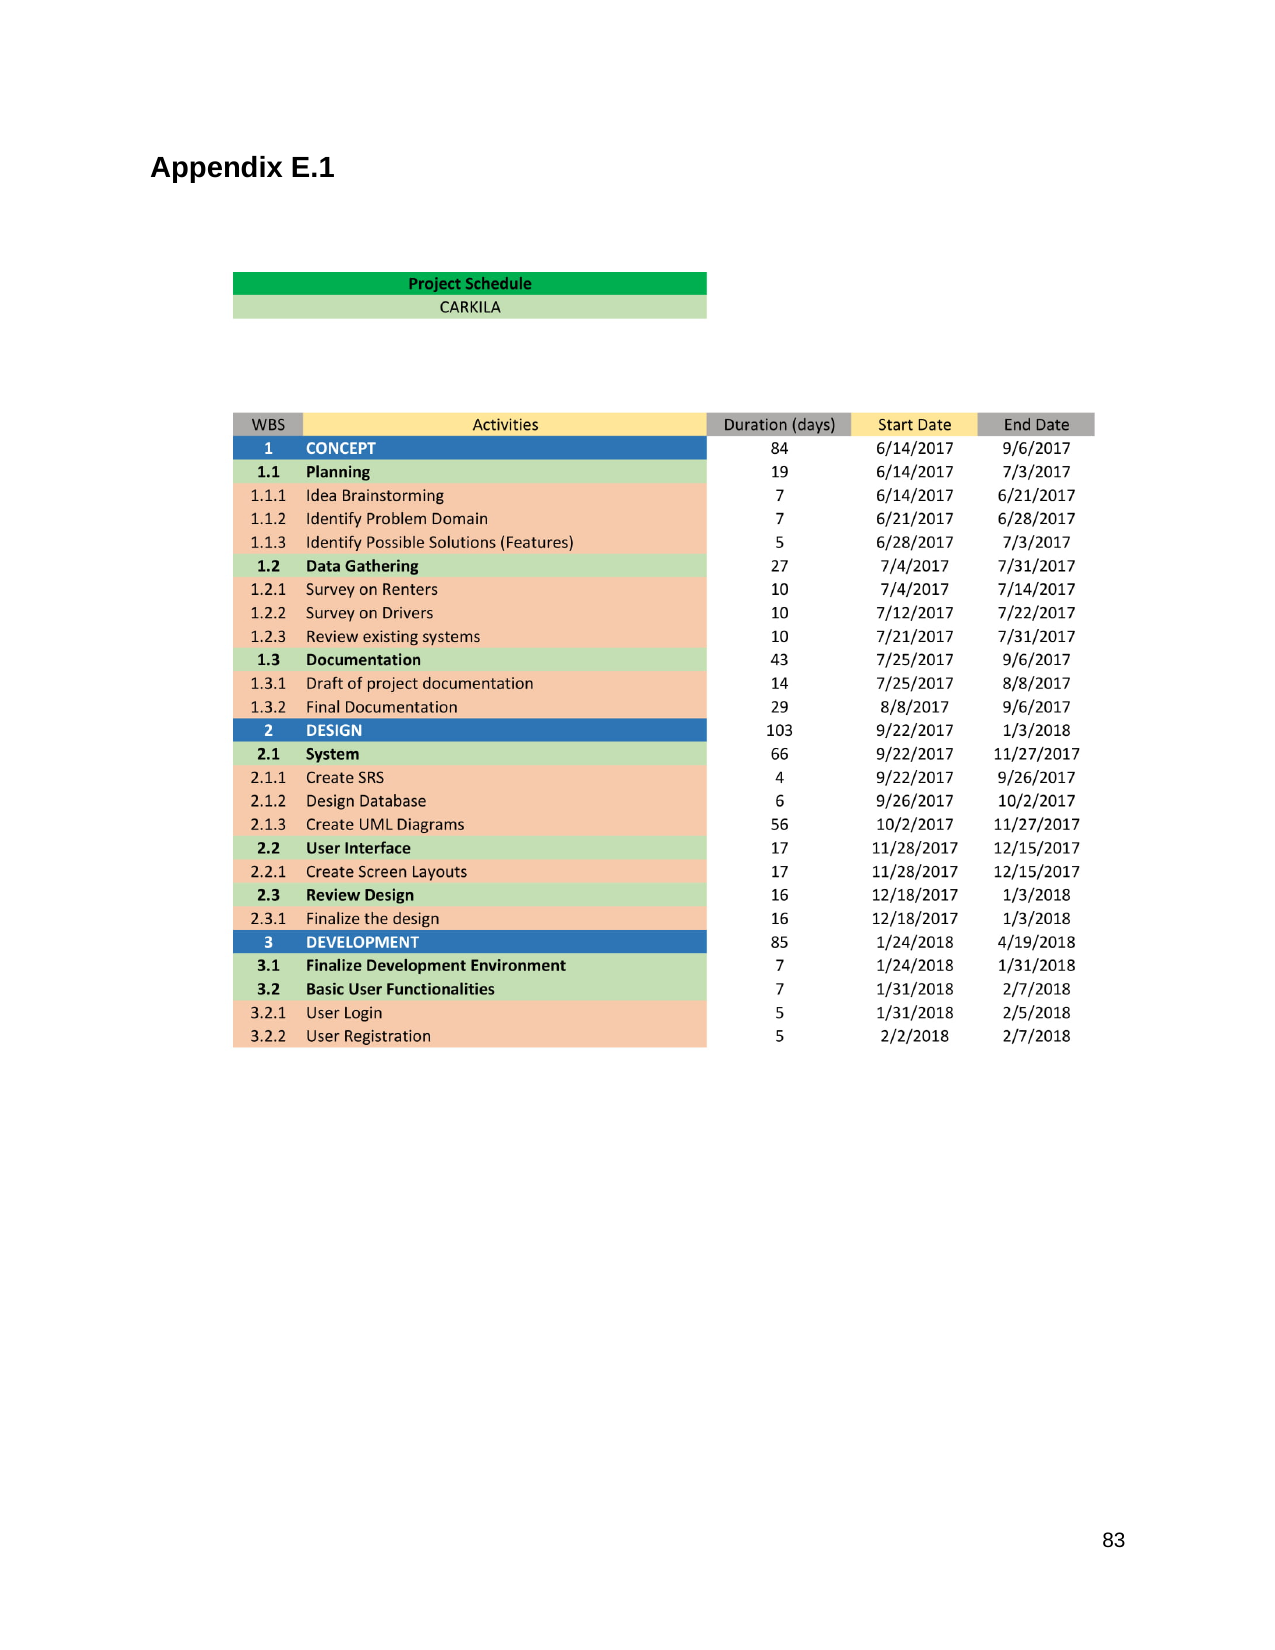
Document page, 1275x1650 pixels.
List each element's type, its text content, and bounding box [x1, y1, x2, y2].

subtitle Appendix E.1 [150, 150, 1125, 183]
picture [150, 183, 1275, 1147]
